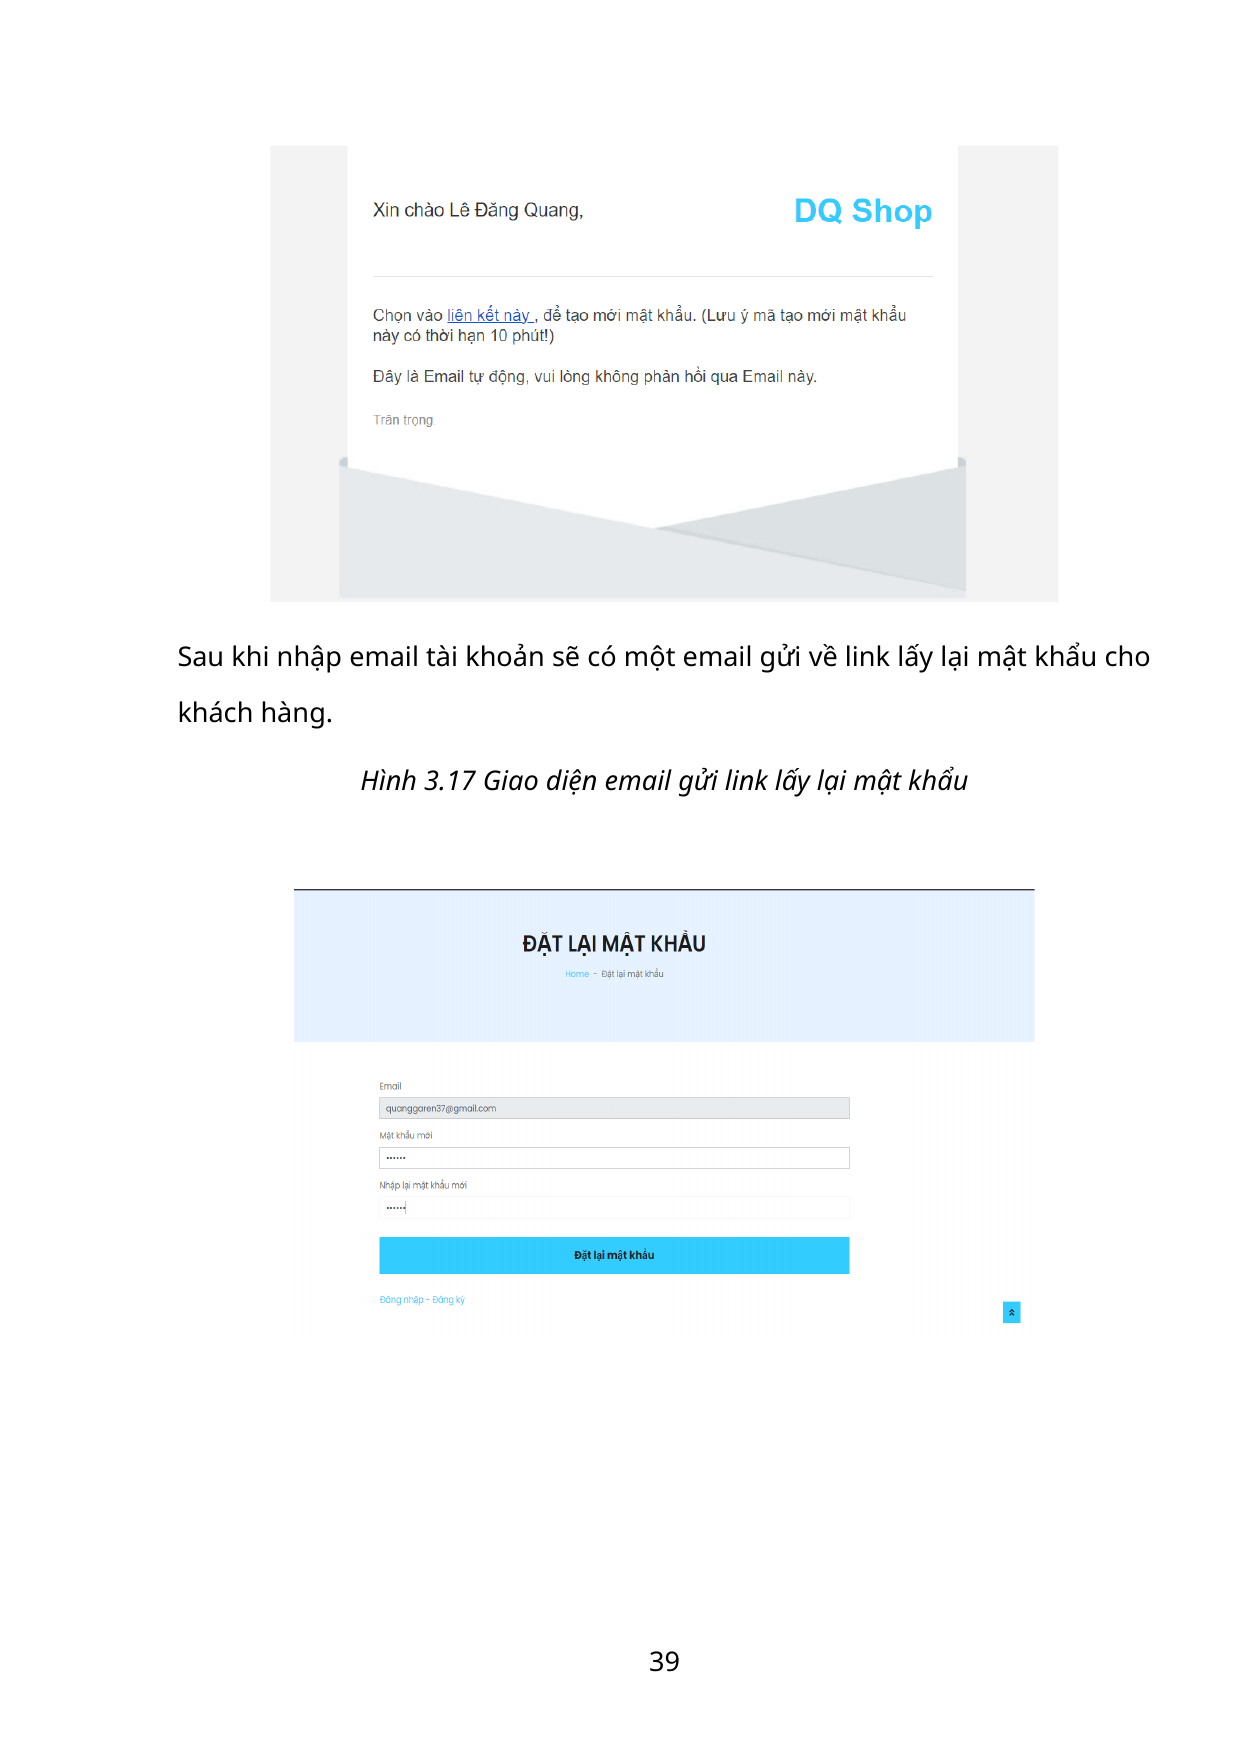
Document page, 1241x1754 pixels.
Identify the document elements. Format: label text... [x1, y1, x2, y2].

subtitle Hình 3.17 Giao diện email gửi link lấy lại mật khẩu [177, 761, 1152, 798]
picture [294, 889, 1035, 1340]
text Sau khi nhập email tài khoản sẽ có một email gửi về link lấy lại mật khẩu cho khách hàng. [177, 638, 1152, 730]
picture [270, 123, 1059, 615]
